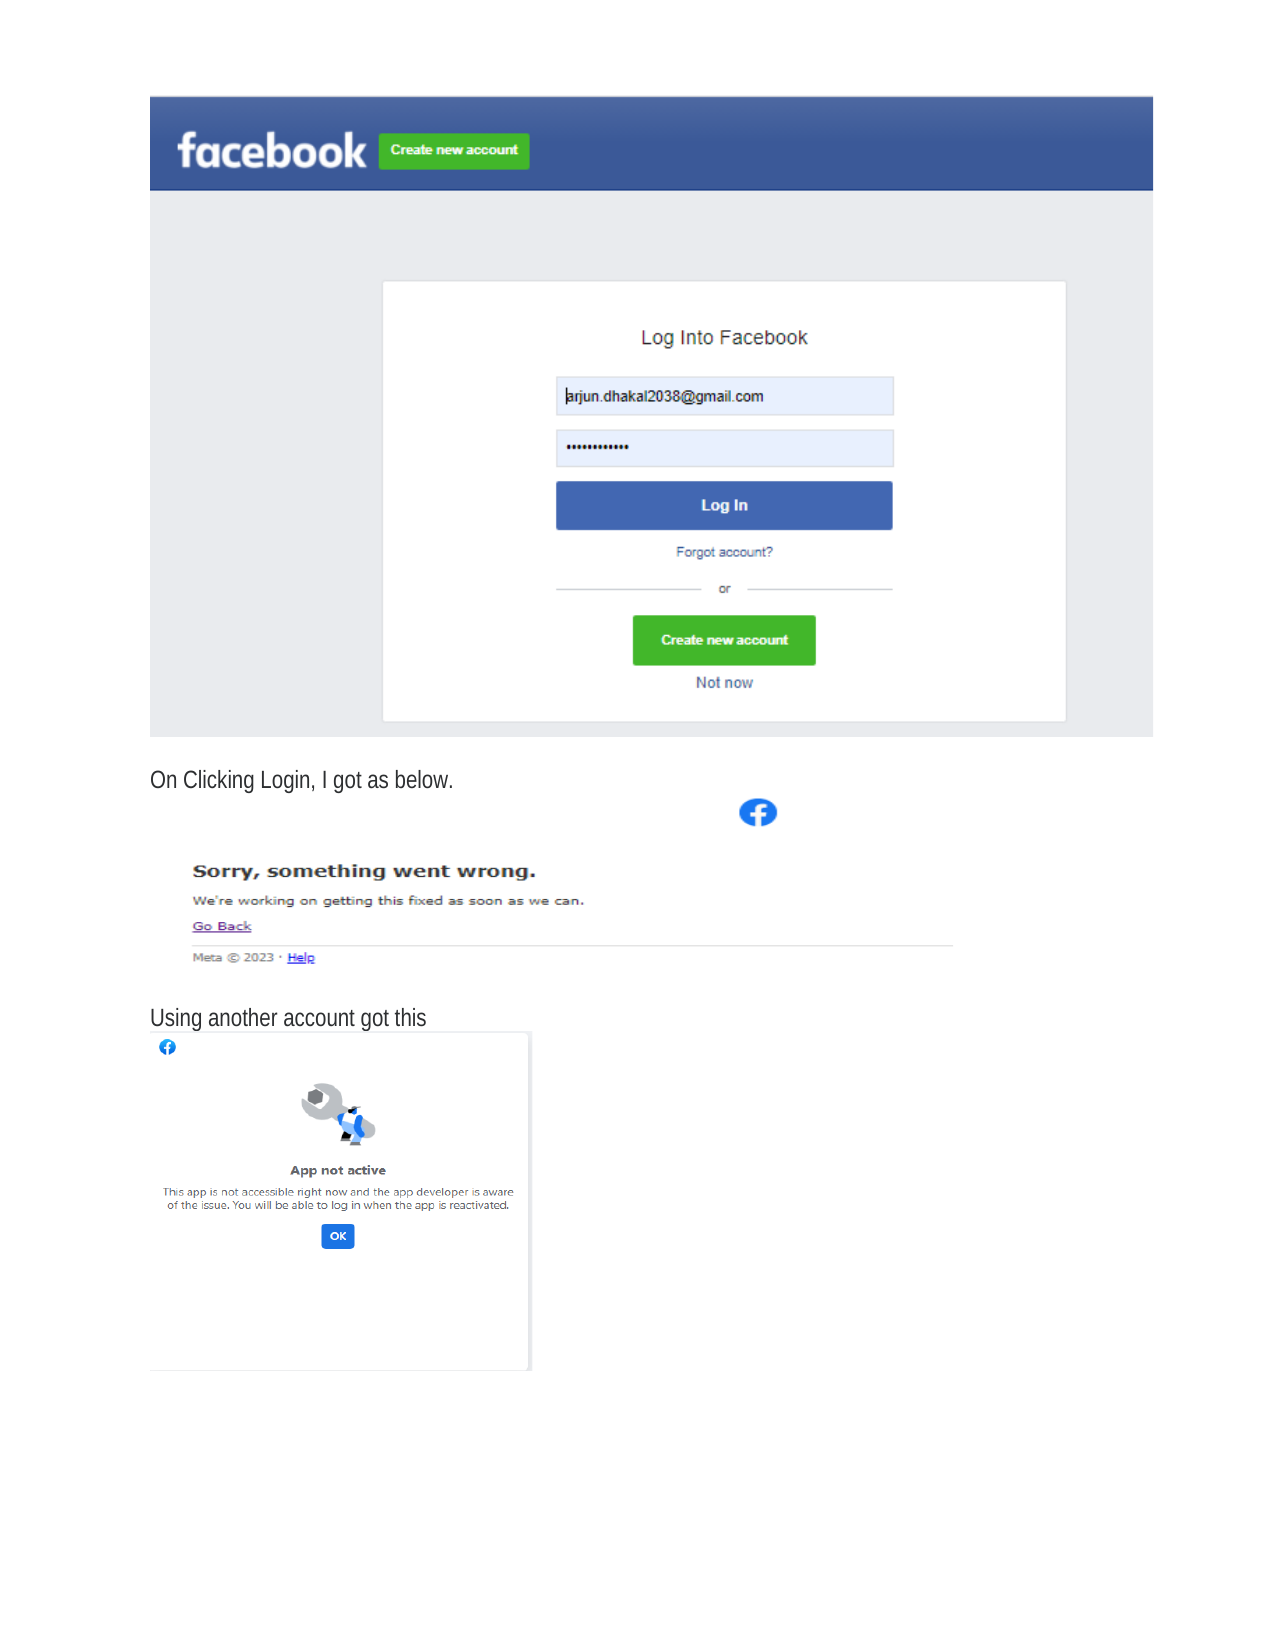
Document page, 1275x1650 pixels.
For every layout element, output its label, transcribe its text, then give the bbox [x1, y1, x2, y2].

picture [150, 1031, 533, 1371]
text On Clicking Login, I got as below. [150, 766, 1153, 794]
text Using another account got this [150, 1003, 1153, 1031]
picture [150, 93, 1154, 737]
picture [150, 794, 954, 1003]
